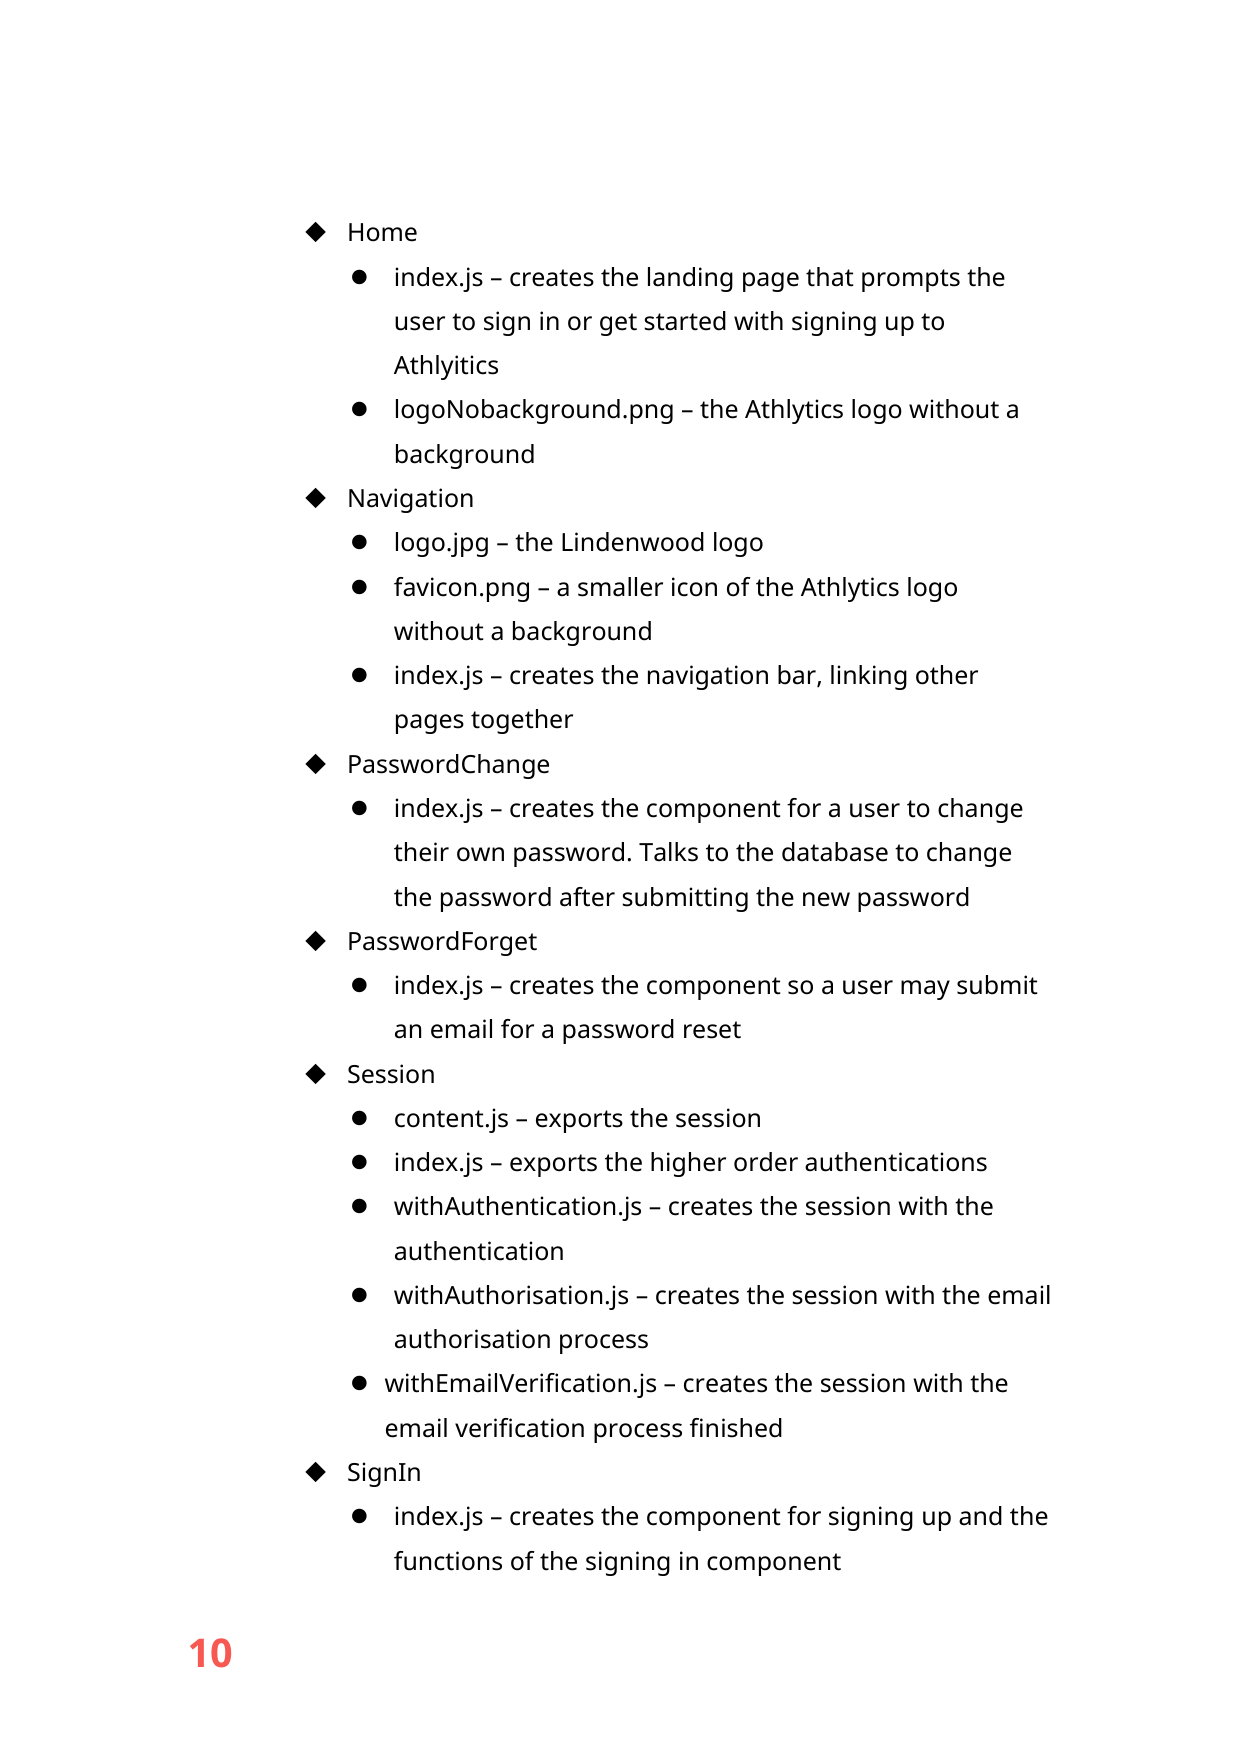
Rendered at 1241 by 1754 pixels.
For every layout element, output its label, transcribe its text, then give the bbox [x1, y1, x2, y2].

list content.js – exports the session [350, 1101, 1053, 1134]
list Home [303, 215, 1053, 249]
list SignIn [303, 1455, 1053, 1489]
list index.js – creates the navigation bar, linking other pages together [350, 658, 1053, 736]
list favicon.png – a smaller icon of the Athlytics logo without a background [350, 569, 1053, 648]
list logo.jpg – the Lindenwood logo [350, 525, 1053, 559]
list Navigation [303, 481, 1053, 515]
list logoNobackground.png – the Athlytics logo without a background [350, 392, 1053, 471]
list index.js – creates the component for signing up and the functions of the signing in component [350, 1499, 1053, 1577]
list withAuthorisation.js – creates the session with the email authorisation process [350, 1278, 1053, 1356]
list Session [303, 1056, 1053, 1090]
list PasswordForget [303, 923, 1053, 957]
list index.js – creates the component for a user to change their own password. Talks to the database to change the password after submitting the new password [350, 791, 1053, 913]
list PasswordChange [303, 746, 1053, 780]
list withEmailVerification.js – creates the session with the email verification process finished [350, 1366, 1053, 1444]
list index.js – creates the component so a user may submit an email for a password reset [350, 968, 1053, 1046]
list withAuthentication.js – creates the session with the authentication [350, 1189, 1053, 1267]
list index.js – exports the higher order authentications [350, 1145, 1053, 1179]
list index.js – creates the landing page that prompts the user to sign in or get started with signing up to Athlyitics [350, 259, 1053, 382]
